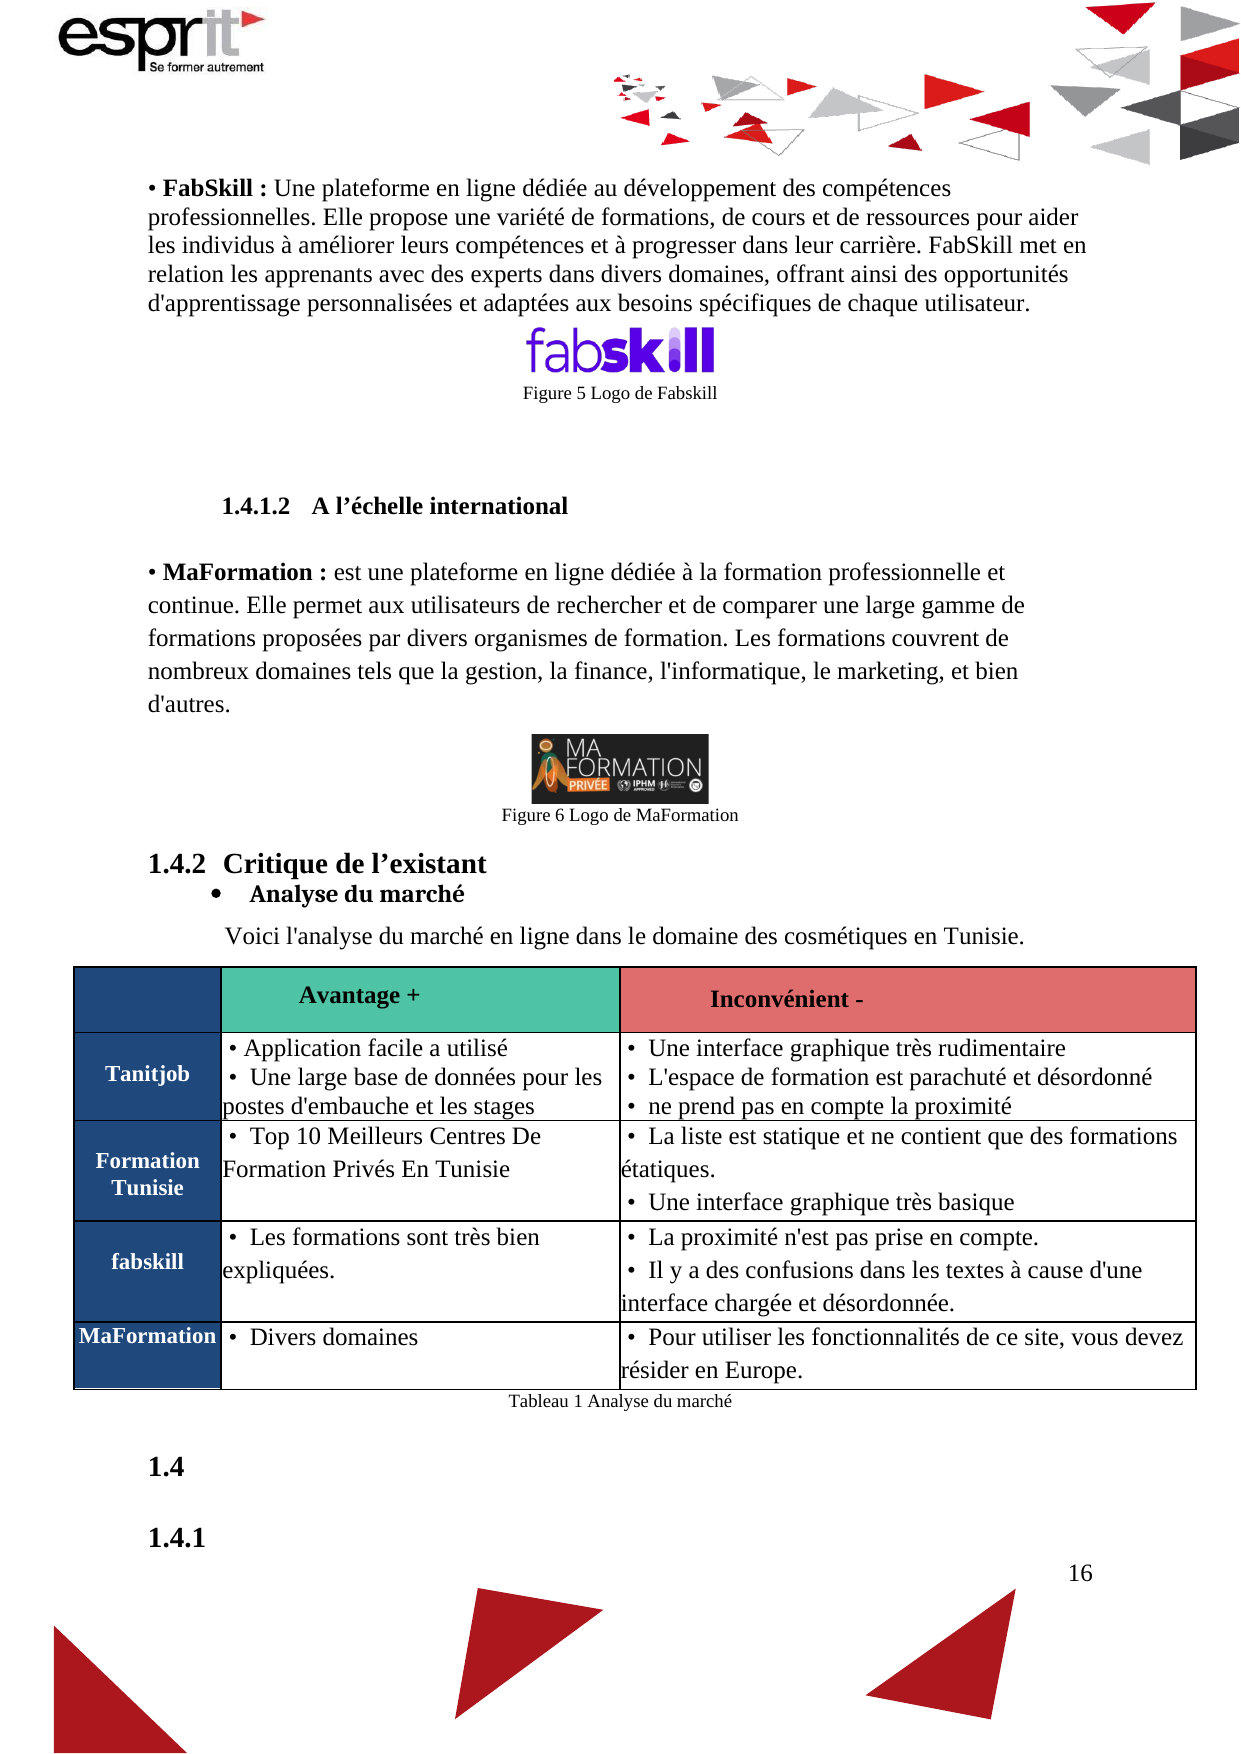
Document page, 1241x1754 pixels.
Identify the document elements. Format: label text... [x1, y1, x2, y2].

table_cell • Application facile a utilisé • Une large base de données pour les postes d'embauche et les stages [222, 1033, 619, 1120]
table_cell Formation Tunisie [75, 1121, 220, 1220]
subtitle Analyse du marché [212, 879, 1093, 908]
text Figure 5 Logo de Fabskill [148, 382, 1093, 404]
table_cell • La proximité n'est pas prise en compte. • Il y a des confusions dans les textes à cause d'une interface chargée et désordonnée. [621, 1222, 1195, 1321]
text Tableau 1 Analyse du marché [148, 1390, 1093, 1412]
text Voici l'analyse du marché en ligne dans le domaine des cosmétiques en Tunisie. [148, 921, 1093, 949]
table_header Avantage + [222, 968, 619, 1032]
table_header Inconvénient - [621, 968, 1195, 1032]
subtitle A l’échelle international [221, 491, 1093, 519]
table_cell fabskill [75, 1222, 220, 1321]
picture [54, 7, 269, 75]
picture [613, 0, 1241, 167]
table_cell • Divers domaines [222, 1323, 619, 1388]
table_header [75, 968, 220, 1032]
picture [531, 734, 709, 804]
table_cell Tanitjob [75, 1033, 220, 1120]
table_cell • Une interface graphique très rudimentaire • L'espace de formation est parachuté et désordonné • ne prend pas en compte la proximité [621, 1033, 1195, 1120]
text Figure 6 Logo de MaFormation [148, 803, 1093, 825]
text • FabSkill : Une plateforme en ligne dédiée au développement des compétences professionnelles. Elle propose une variété de formations, de cours et de ressources pour aider les individus à améliorer leurs compétences et à progresser dans leur carrière. FabSkill met en relation les apprenants avec des experts dans divers domaines, offrant ainsi des opportunités d'apprentissage personnalisées et adaptées aux besoins spécifiques de chaque utilisateur. [148, 173, 1093, 317]
table_cell • La liste est statique et ne contient que des formations étatiques. • Une interface graphique très basique [621, 1121, 1195, 1220]
picture [514, 316, 726, 383]
table_cell • Top 10 Meilleurs Centres De Formation Privés En Tunisie [222, 1121, 619, 1220]
table_cell • Pour utiliser les fonctionnalités de ce site, vous devez résider en Europe. [621, 1323, 1195, 1388]
table_cell • Les formations sont très bien expliquées. [222, 1222, 619, 1321]
text • MaFormation : est une plateforme en ligne dédiée à la formation professionnelle et continue. Elle permet aux utilisateurs de rechercher et de comparer une large gamme de formations proposées par divers organismes de formation. Les formations couvrent de nombreux domaines tels que la gestion, la finance, l'informatique, le marketing, et bien d'autres. [148, 557, 1093, 718]
subtitle Critique de l’existant [148, 846, 1093, 879]
table_cell MaFormation [75, 1323, 220, 1388]
